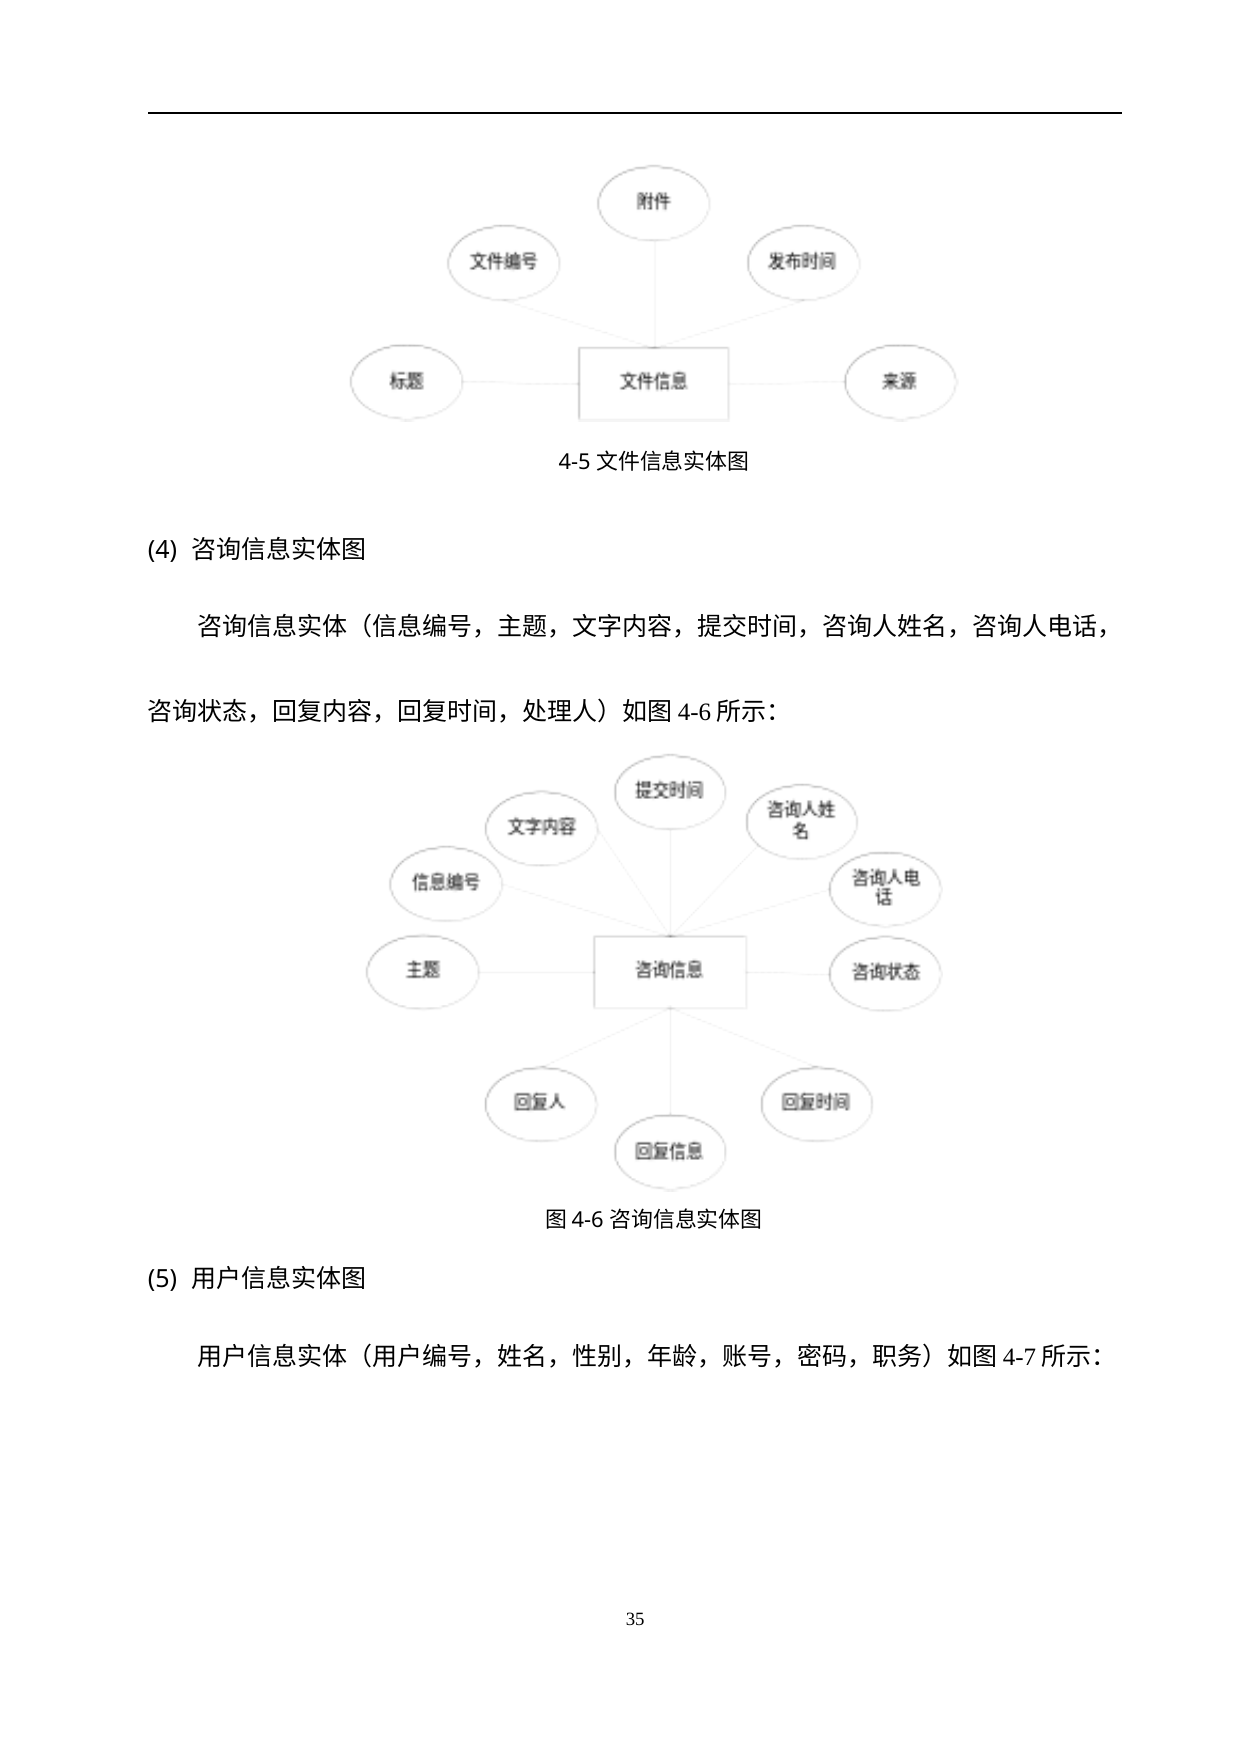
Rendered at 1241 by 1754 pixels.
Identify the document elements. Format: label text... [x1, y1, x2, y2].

text 咨询信息实体（信息编号，主题，文字内容，提交时间，咨询人姓名，咨询人电话，咨询状态，回复内容，回复时间，处理人）如图4-6所示： [148, 591, 1122, 743]
subtitle 咨询信息实体图 [148, 514, 1122, 582]
list 4-5 文件信息实体图 [185, 443, 1122, 477]
subtitle 用户信息实体图 [148, 1243, 1122, 1311]
text 用户信息实体（用户编号，姓名，性别，年龄，账号，密码，职务）如图4-7所示： [148, 1320, 1122, 1388]
list 图4-6 咨询信息实体图 [185, 1201, 1122, 1235]
